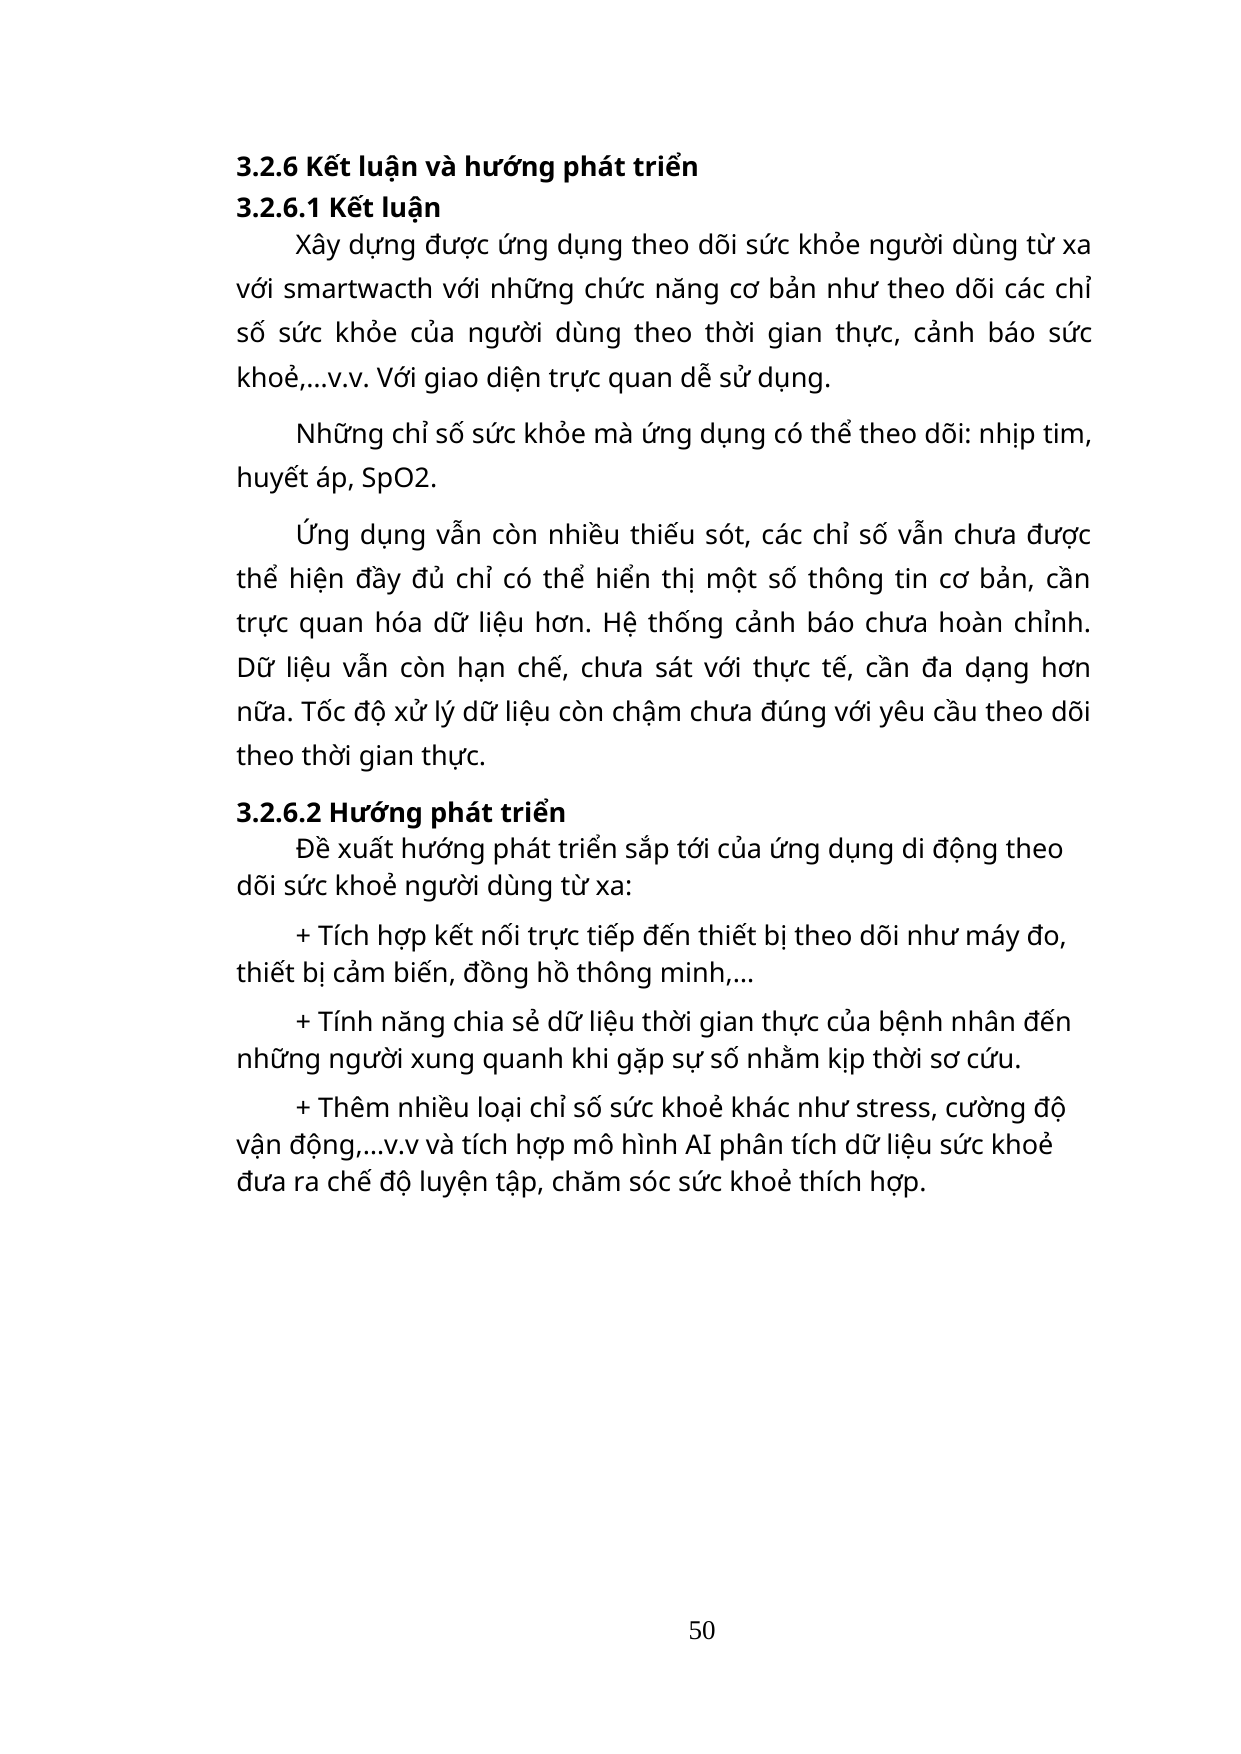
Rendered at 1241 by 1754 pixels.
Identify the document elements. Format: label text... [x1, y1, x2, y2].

text + Tích hợp kết nối trực tiếp đến thiết bị theo dõi như máy đo, thiết bị cảm biến, đồng hồ thông minh,… [236, 916, 1092, 990]
text + Tính năng chia sẻ dữ liệu thời gian thực của bệnh nhân đến những người xung quanh khi gặp sự số nhằm kịp thời sơ cứu. [236, 1002, 1092, 1076]
subtitle 3.2.6.1 Kết luận [236, 189, 1092, 226]
subtitle 3.2.6 Kết luận và hướng phát triển [236, 148, 1092, 184]
text Ứng dụng vẫn còn nhiều thiếu sót, các chỉ số vẫn chưa được thể hiện đầy đủ chỉ có thể hiển thị một số thông tin cơ bản, cần trực quan hóa dữ liệu hơn. Hệ thống cảnh báo chưa hoàn chỉnh. Dữ liệu vẫn còn hạn chế, chưa sát với thực tế, cần đa dạng hơn nữa. Tốc độ xử lý dữ liệu còn chậm chưa đúng với yêu cầu theo dõi theo thời gian thực. [236, 516, 1092, 773]
text Đề xuất hướng phát triển sắp tới của ứng dụng di động theo dõi sức khoẻ người dùng từ xa: [236, 830, 1092, 904]
text Xây dựng được ứng dụng theo dõi sức khỏe người dùng từ xa với smartwacth với những chức năng cơ bản như theo dõi các chỉ số sức khỏe của người dùng theo thời gian thực, cảnh báo sức khoẻ,…v.v. Với giao diện trực quan dễ sử dụng. [236, 226, 1092, 395]
subtitle 3.2.6.2 Hướng phát triển [236, 793, 1092, 830]
text Những chỉ số sức khỏe mà ứng dụng có thể theo dõi: nhịp tim, huyết áp, SpO2. [236, 415, 1092, 496]
text + Thêm nhiều loại chỉ số sức khoẻ khác như stress, cường độ vận động,…v.v và tích hợp mô hình AI phân tích dữ liệu sức khoẻ đưa ra chế độ luyện tập, chăm sóc sức khoẻ thích hợp. [236, 1089, 1092, 1199]
